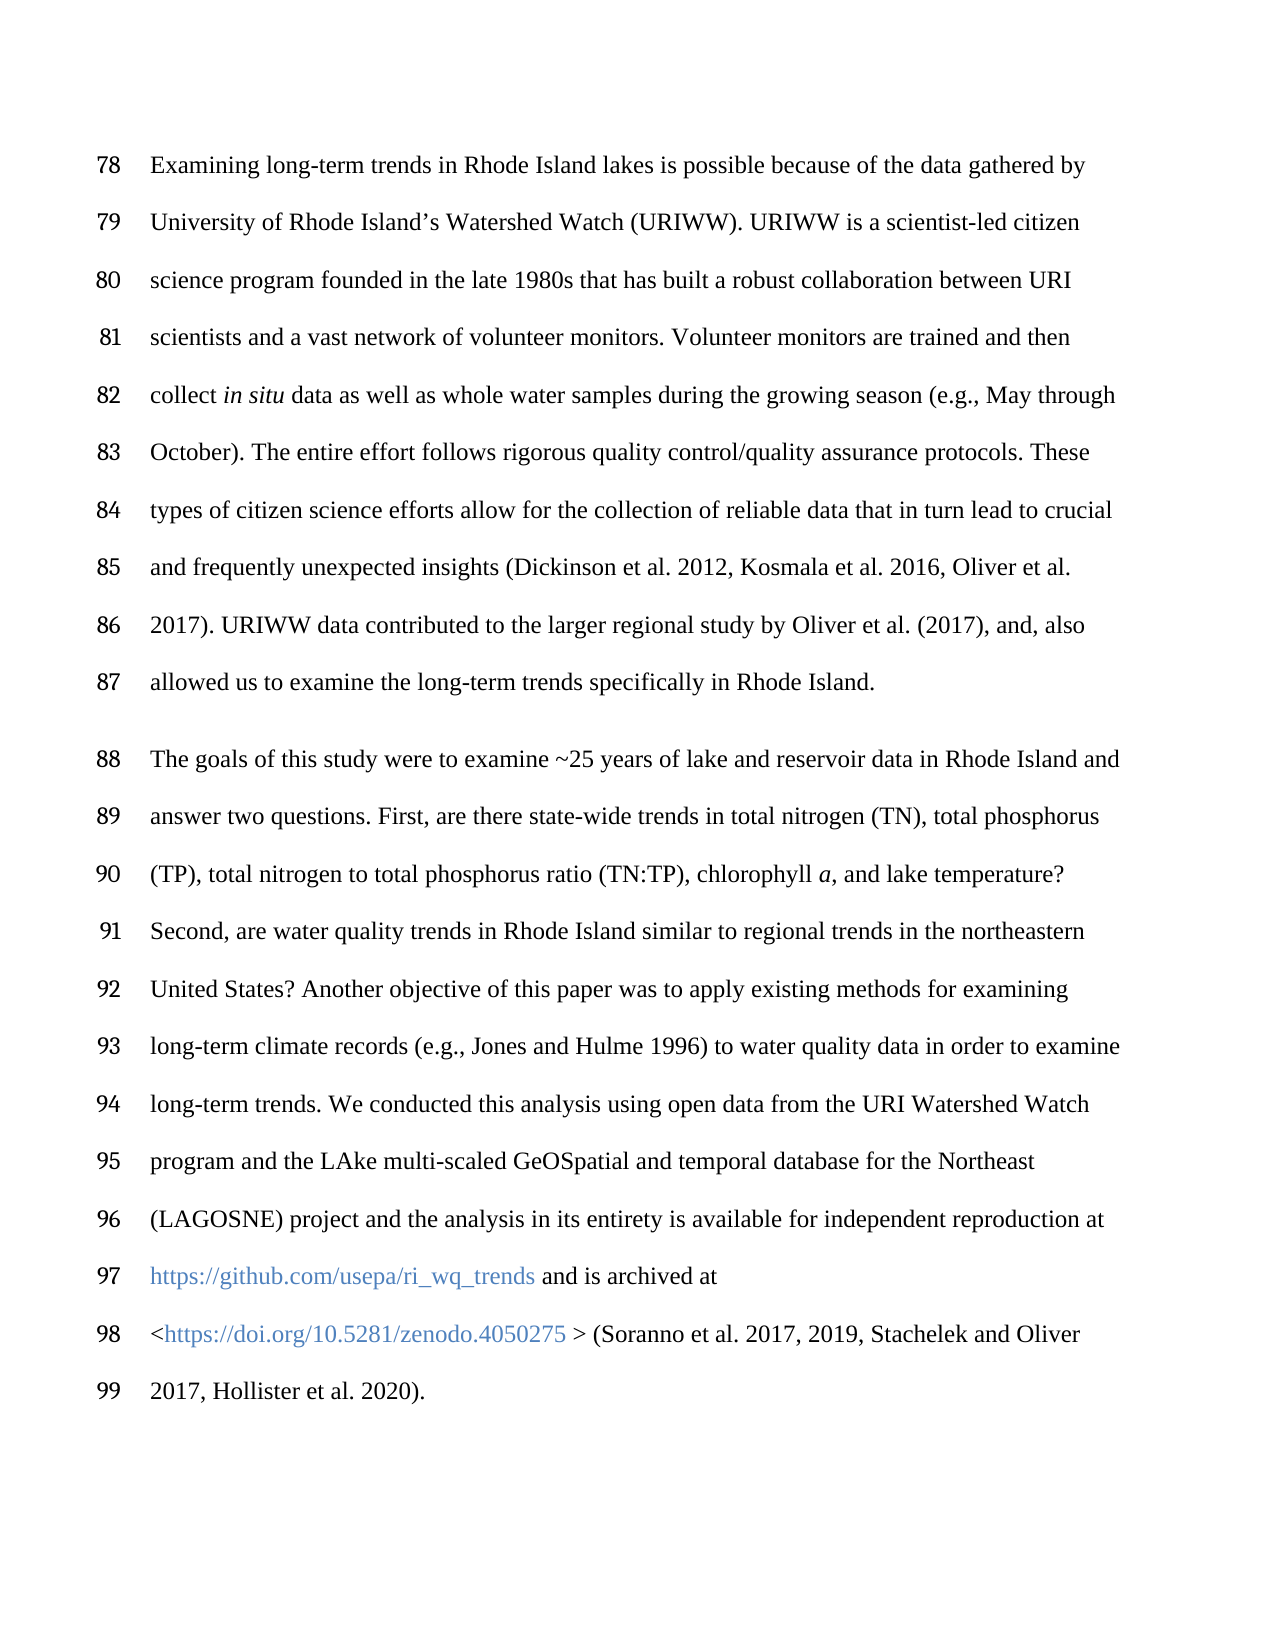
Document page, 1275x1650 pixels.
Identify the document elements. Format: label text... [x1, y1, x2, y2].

text Examining long-term trends in Rhode Island lakes is possible because of the data gathered by University of Rhode Island’s Watershed Watch (URIWW). URIWW is a scientist-led citizen science program founded in the late 1980s that has built a robust collaboration between URI scientists and a vast network of volunteer monitors. Volunteer monitors are trained and then collect in situ data as well as whole water samples during the growing season (e.g., May through October). The entire effort follows rigorous quality control/quality assurance protocols. These types of citizen science efforts allow for the collection of reliable data that in turn lead to crucial and frequently unexpected insights (Dickinson et al. 2012, Kosmala et al. 2016, Oliver et al. 2017). URIWW data contributed to the larger regional study by Oliver et al. (2017), and, also allowed us to examine the long-term trends specifically in Rhode Island. [150, 150, 1125, 696]
text The goals of this study were to examine ~25 years of lake and reservoir data in Rhode Island and answer two questions. First, are there state-wide trends in total nitrogen (TN), total phosphorus (TP), total nitrogen to total phosphorus ratio (TN:TP), chlorophyll a, and lake temperature? Second, are water quality trends in Rhode Island similar to regional trends in the northeastern United States? Another objective of this paper was to apply existing methods for examining long-term climate records (e.g., Jones and Hulme 1996) to water quality data in order to examine long-term trends. We conducted this analysis using open data from the URI Watershed Watch program and the LAke multi-scaled GeOSpatial and temporal database for the Northeast (LAGOSNE) project and the analysis in its entirety is available for independent reproduction at https://github.com/usepa/ri_wq_trends and is archived at <https://doi.org/10.5281/zenodo.4050275 > (Soranno et al. 2017, 2019, Stachelek and Oliver 2017, Hollister et al. 2020). [150, 744, 1125, 1405]
